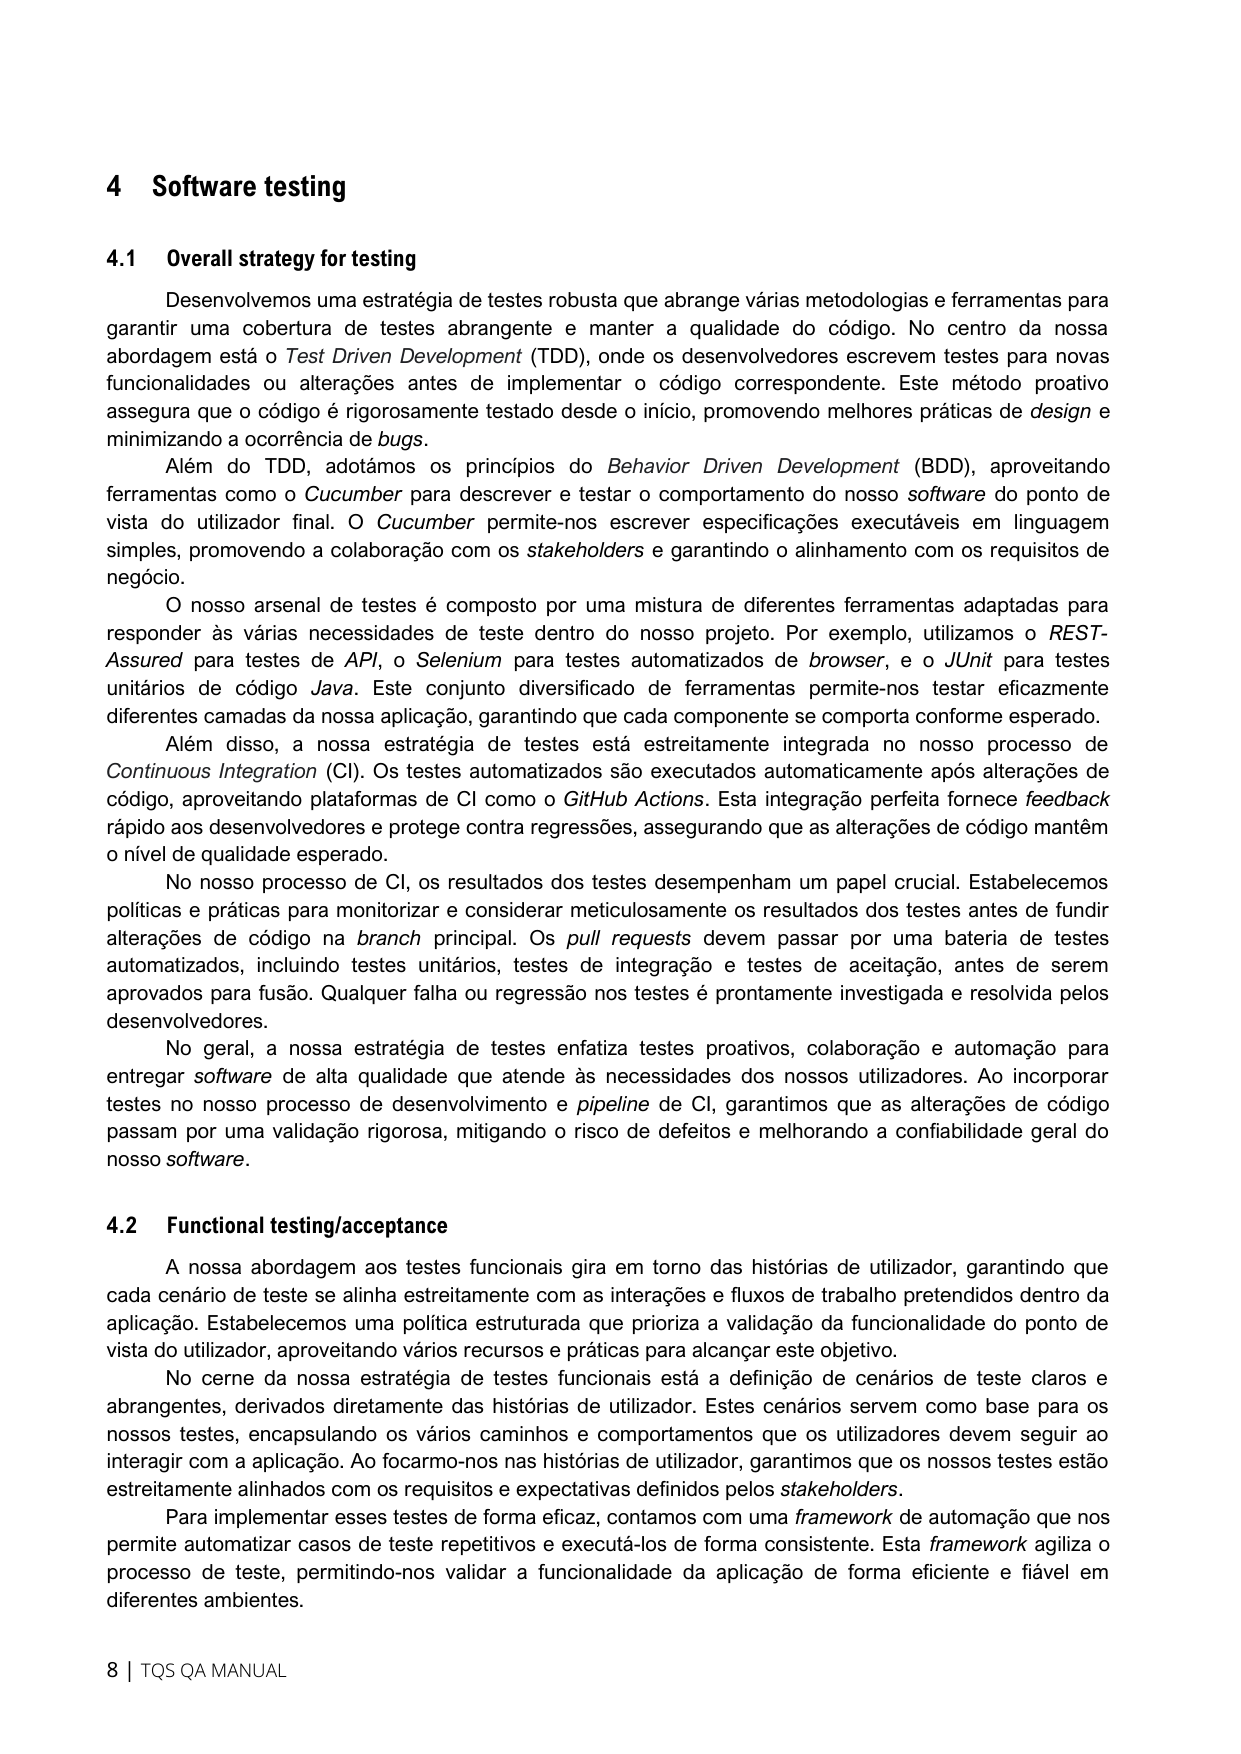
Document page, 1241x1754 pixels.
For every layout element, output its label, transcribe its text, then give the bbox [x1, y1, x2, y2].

subtitle Software testing [106, 168, 1110, 203]
text No geral, a nossa estratégia de testes enfatiza testes proativos, colaboração e automação para entregar software de alta qualidade que atende às necessidades dos nossos utilizadores. Ao incorporar testes no nosso processo de desenvolvimento e pipeline de CI, garantimos que as alterações de código passam por uma validação rigorosa, mitigando o risco de defeitos e melhorando a confiabilidade geral do nosso software. [106, 1035, 1110, 1171]
subtitle Functional testing/acceptance [106, 1211, 1110, 1239]
text Além do TDD, adotámos os princípios do Behavior Driven Development (BDD), aproveitando ferramentas como o Cucumber para descrever e testar o comportamento do nosso software do ponto de vista do utilizador final. O Cucumber permite-nos escrever especificações executáveis em linguagem simples, promovendo a colaboração com os stakeholders e garantindo o alinhamento com os requisitos de negócio. [106, 453, 1110, 589]
text A nossa abordagem aos testes funcionais gira em torno das histórias de utilizador, garantindo que cada cenário de teste se alinha estreitamente com as interações e fluxos de trabalho pretendidos dentro da aplicação. Estabelecemos uma política estruturada que prioriza a validação da funcionalidade do ponto de vista do utilizador, aproveitando vários recursos e práticas para alcançar este objetivo. [106, 1254, 1110, 1363]
text O nosso arsenal de testes é composto por uma mistura de diferentes ferramentas adaptadas para responder às várias necessidades de teste dentro do nosso projeto. Por exemplo, utilizamos o REST-Assured para testes de API, o Selenium para testes automatizados de browser, e o JUnit para testes unitários de código Java. Este conjunto diversificado de ferramentas permite-nos testar eficazmente diferentes camadas da nossa aplicação, garantindo que cada componente se comporta conforme esperado. [106, 592, 1110, 728]
text Desenvolvemos uma estratégia de testes robusta que abrange várias metodologias e ferramentas para garantir uma cobertura de testes abrangente e manter a qualidade do código. No centro da nossa abordagem está o Test Driven Development (TDD), onde os desenvolvedores escrevem testes para novas funcionalidades ou alterações antes de implementar o código correspondente. Este método proativo assegura que o código é rigorosamente testado desde o início, promovendo melhores práticas de design e minimizando a ocorrência de bugs. [106, 287, 1110, 451]
text Além disso, a nossa estratégia de testes está estreitamente integrada no nosso processo de Continuous Integration (CI). Os testes automatizados são executados automaticamente após alterações de código, aproveitando plataformas de CI como o GitHub Actions. Esta integração perfeita fornece feedback rápido aos desenvolvedores e protege contra regressões, assegurando que as alterações de código mantêm o nível de qualidade esperado. [106, 731, 1110, 867]
subtitle Overall strategy for testing [106, 244, 1110, 272]
text No nosso processo de CI, os resultados dos testes desempenham um papel crucial. Estabelecemos políticas e práticas para monitorizar e considerar meticulosamente os resultados dos testes antes de fundir alterações de código na branch principal. Os pull requests devem passar por uma bateria de testes automatizados, incluindo testes unitários, testes de integração e testes de aceitação, antes de serem aprovados para fusão. Qualquer falha ou regressão nos testes é prontamente investigada e resolvida pelos desenvolvedores. [106, 869, 1110, 1033]
text No cerne da nossa estratégia de testes funcionais está a definição de cenários de teste claros e abrangentes, derivados diretamente das histórias de utilizador. Estes cenários servem como base para os nossos testes, encapsulando os vários caminhos e comportamentos que os utilizadores devem seguir ao interagir com a aplicação. Ao focarmo-nos nas histórias de utilizador, garantimos que os nossos testes estão estreitamente alinhados com os requisitos e expectativas definidos pelos stakeholders. [106, 1365, 1110, 1501]
text Para implementar esses testes de forma eficaz, contamos com uma framework de automação que nos permite automatizar casos de teste repetitivos e executá-los de forma consistente. Esta framework agiliza o processo de teste, permitindo-nos validar a funcionalidade da aplicação de forma eficiente e fiável em diferentes ambientes. [106, 1504, 1110, 1612]
